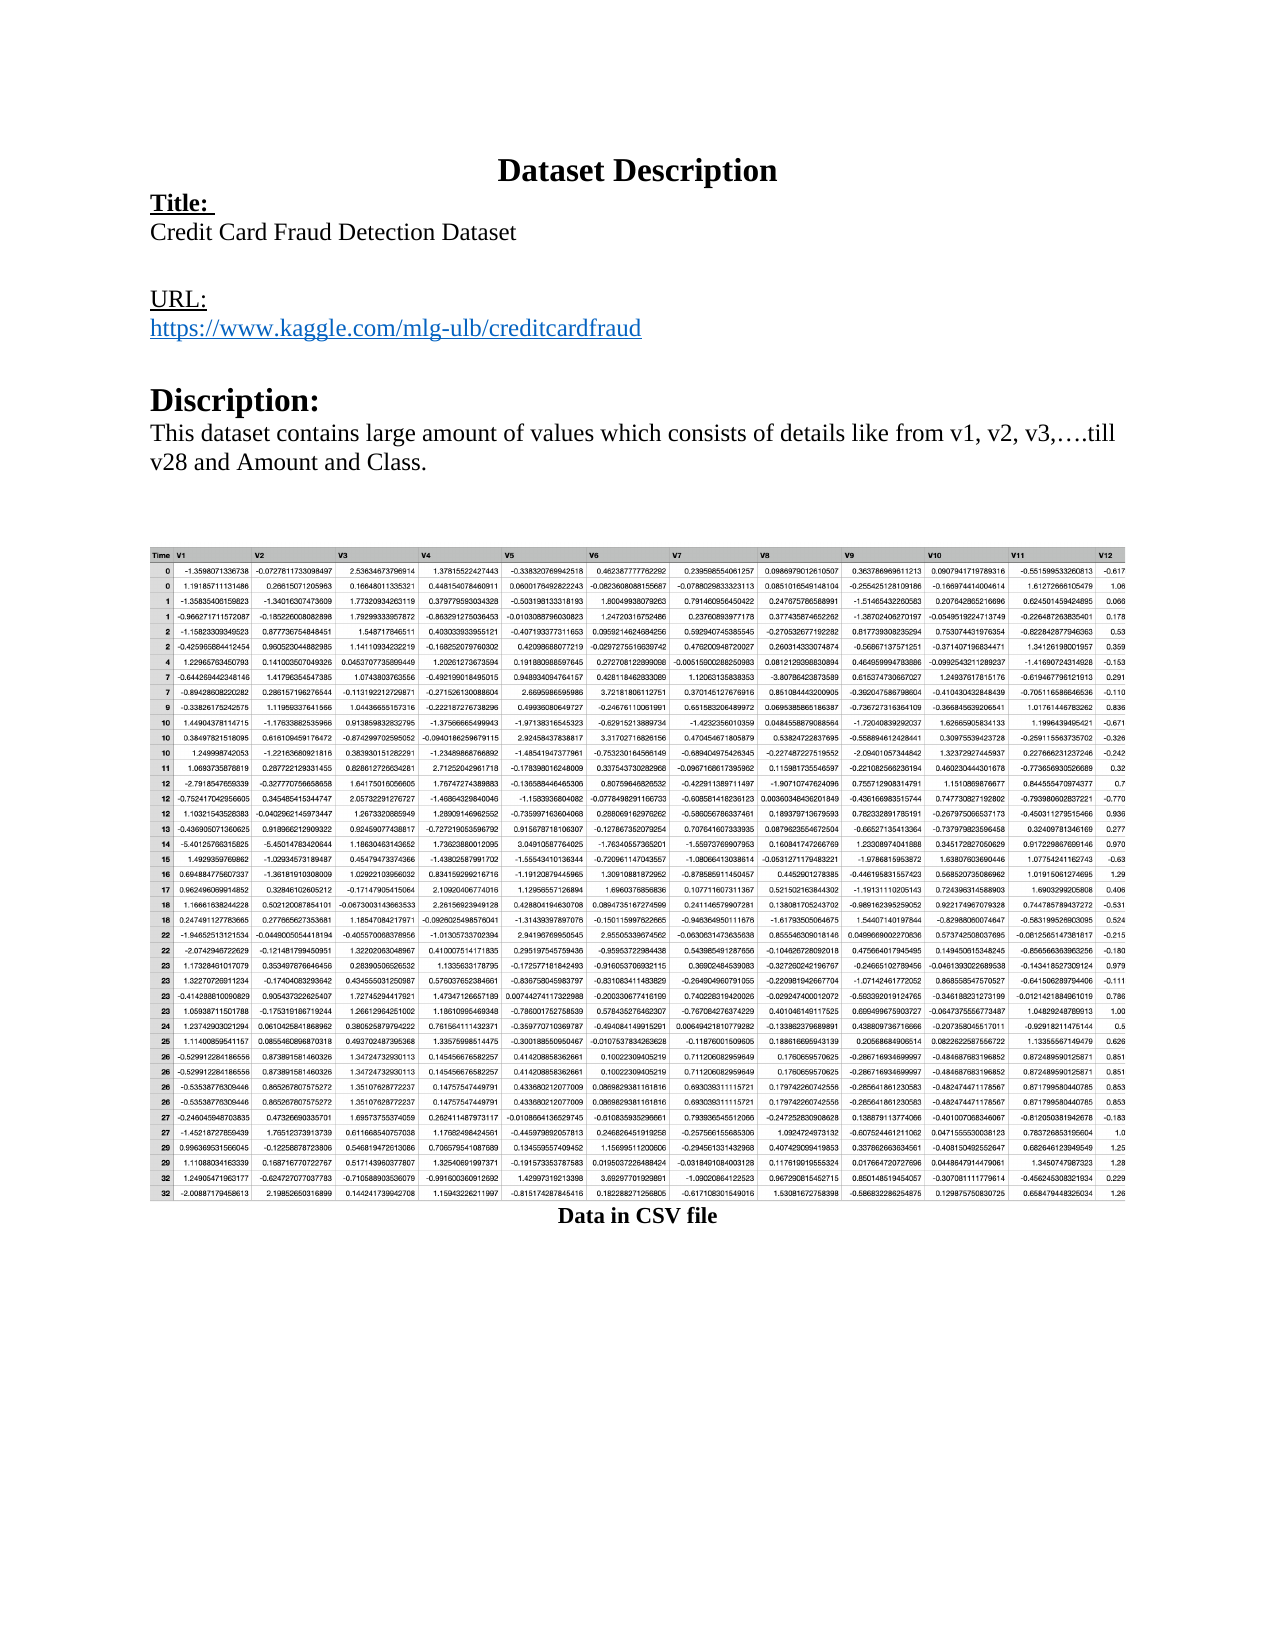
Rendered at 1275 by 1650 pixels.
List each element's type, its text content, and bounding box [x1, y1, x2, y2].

text Data in CSV file [150, 1202, 1125, 1228]
text URL: [150, 284, 1125, 313]
picture [150, 542, 1125, 1202]
text Title: [150, 188, 1125, 217]
text Credit Card Fraud Detection Dataset [150, 217, 1125, 246]
text This dataset contains large amount of values which consists of details like from v1, v2, v3,….till v28 and Amount and Class. [150, 418, 1125, 476]
text Discription: [150, 380, 1125, 418]
text https://www.kaggle.com/mlg-ulb/creditcardfraud [150, 313, 1125, 342]
text Dataset Description [150, 150, 1125, 188]
